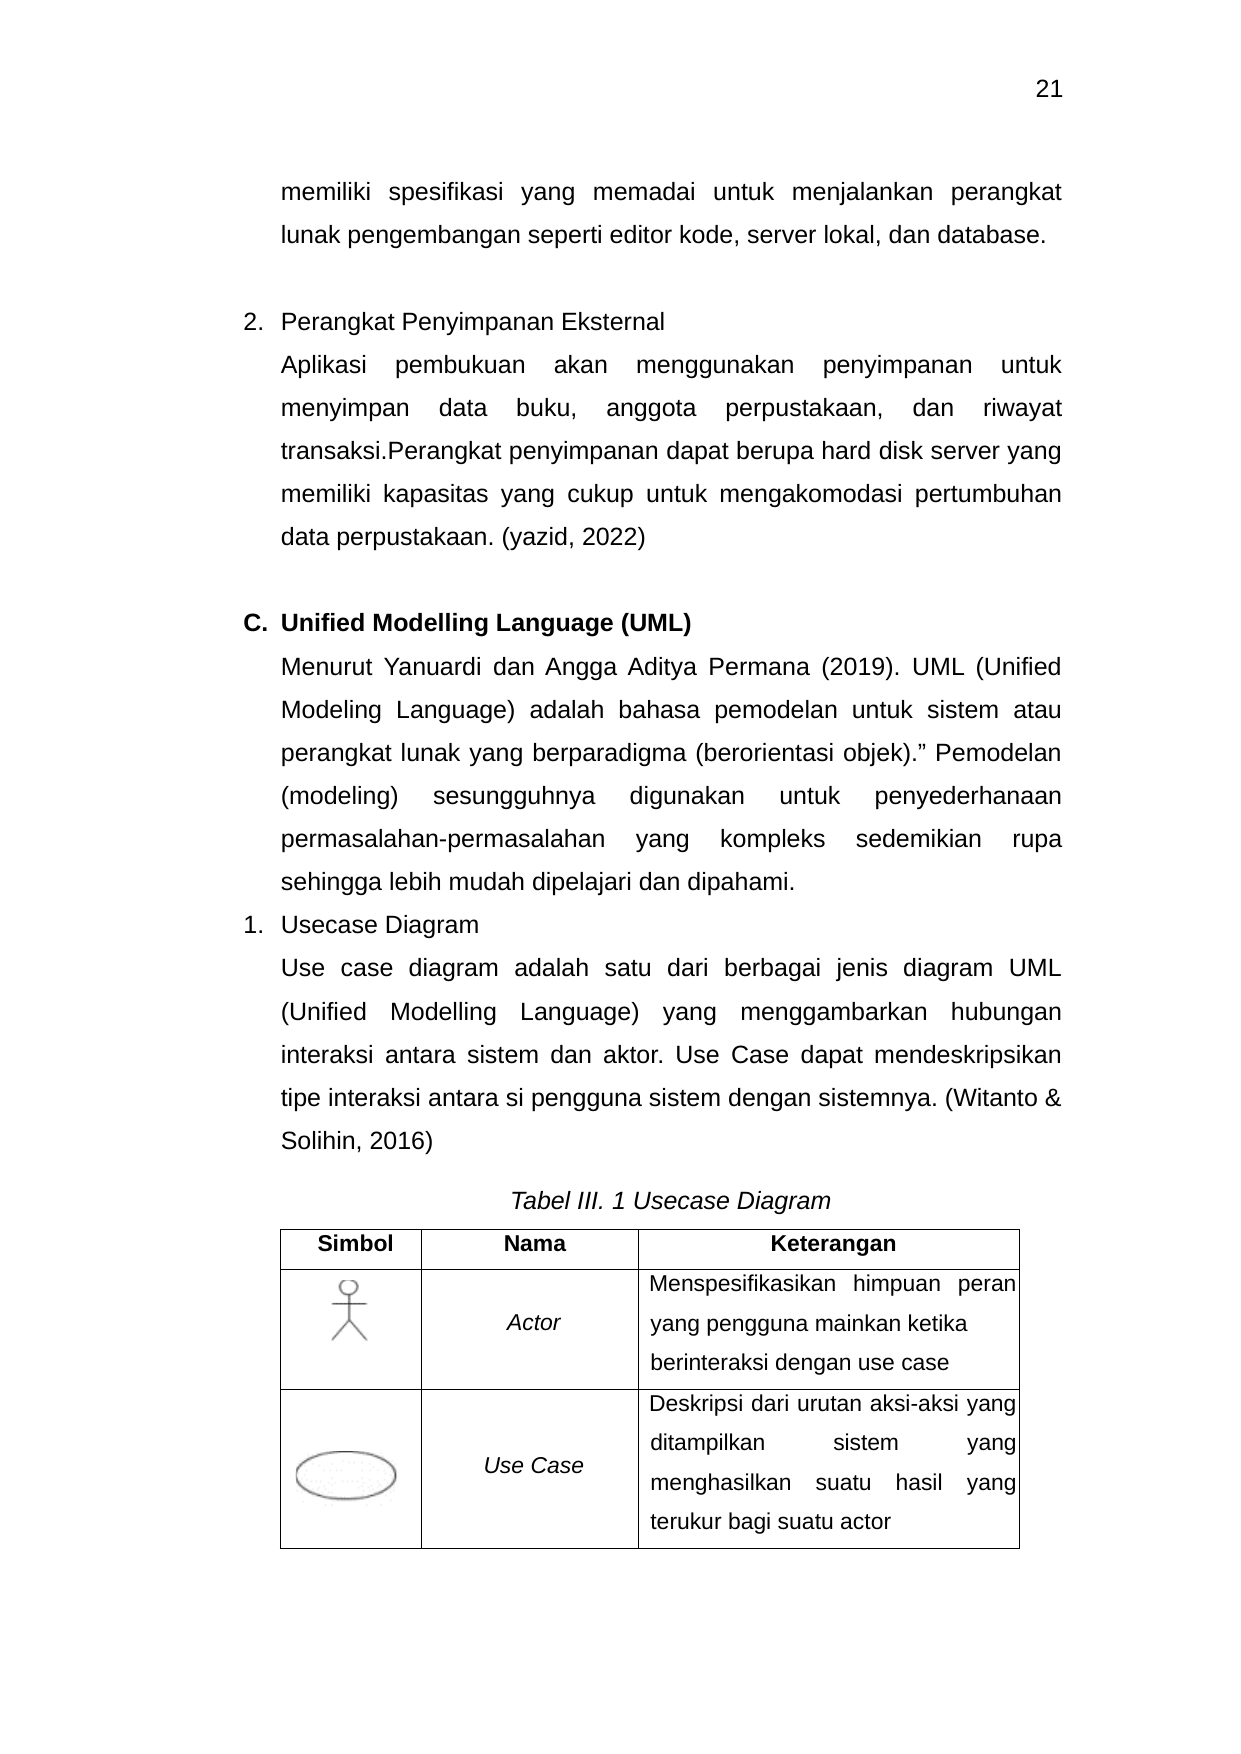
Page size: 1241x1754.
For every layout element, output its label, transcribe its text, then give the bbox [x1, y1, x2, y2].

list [281, 177, 1063, 249]
table_header Keterangan [639, 1230, 1019, 1269]
table_cell Actor [422, 1270, 638, 1389]
table_cell Menspesifikasikan himpuan peran yang pengguna mainkan ketika berinteraksi dengan use case [639, 1270, 1019, 1389]
list Use case diagram adalah satu dari berbagai jenis diagram UML (Unified Modelling Language) yang menggambarkan hubungan interaksi antara sistem dan aktor. Use Case dapat mendeskripsikan tipe interaksi antara si pengguna sistem dengan sistemnya. (Witanto & Solihin, 2016) [281, 953, 1063, 1155]
table_cell [281, 1390, 421, 1548]
picture [331, 1280, 368, 1341]
picture [295, 1451, 398, 1506]
table_cell [281, 1270, 421, 1389]
table_header Simbol [281, 1230, 421, 1269]
table_header Nama [422, 1230, 638, 1269]
list Aplikasi pembukuan akan menggunakan penyimpanan untuk menyimpan data buku, anggota perpustakaan, dan riwayat transaksi.Perangkat penyimpanan dapat berupa hard disk server yang memiliki kapasitas yang cukup untuk mengakomodasi pertumbuhan data perpustakaan. (yazid, 2022) [281, 350, 1063, 551]
list Menurut Yanuardi dan Angga Aditya Permana (2019). UML (Unified Modeling Language) adalah bahasa pemodelan untuk sistem atau perangkat lunak yang berparadigma (berorientasi objek).” Pemodelan (modeling) sesungguhnya digunakan untuk penyederhanaan permasalahan-permasalahan yang kompleks sedemikian rupa sehingga lebih mudah dipelajari dan dipahami. [281, 652, 1063, 896]
list Usecase Diagram [243, 910, 1063, 939]
list Unified Modelling Language (UML) [243, 608, 1063, 637]
list Perangkat Penyimpanan Eksternal [243, 307, 1063, 335]
table_cell Use Case [422, 1390, 638, 1548]
table_cell Deskripsi dari urutan aksi-aksi yang ditampilkan sistem yang menghasilkan suatu hasil yang terukur bagi suatu actor [639, 1390, 1019, 1548]
